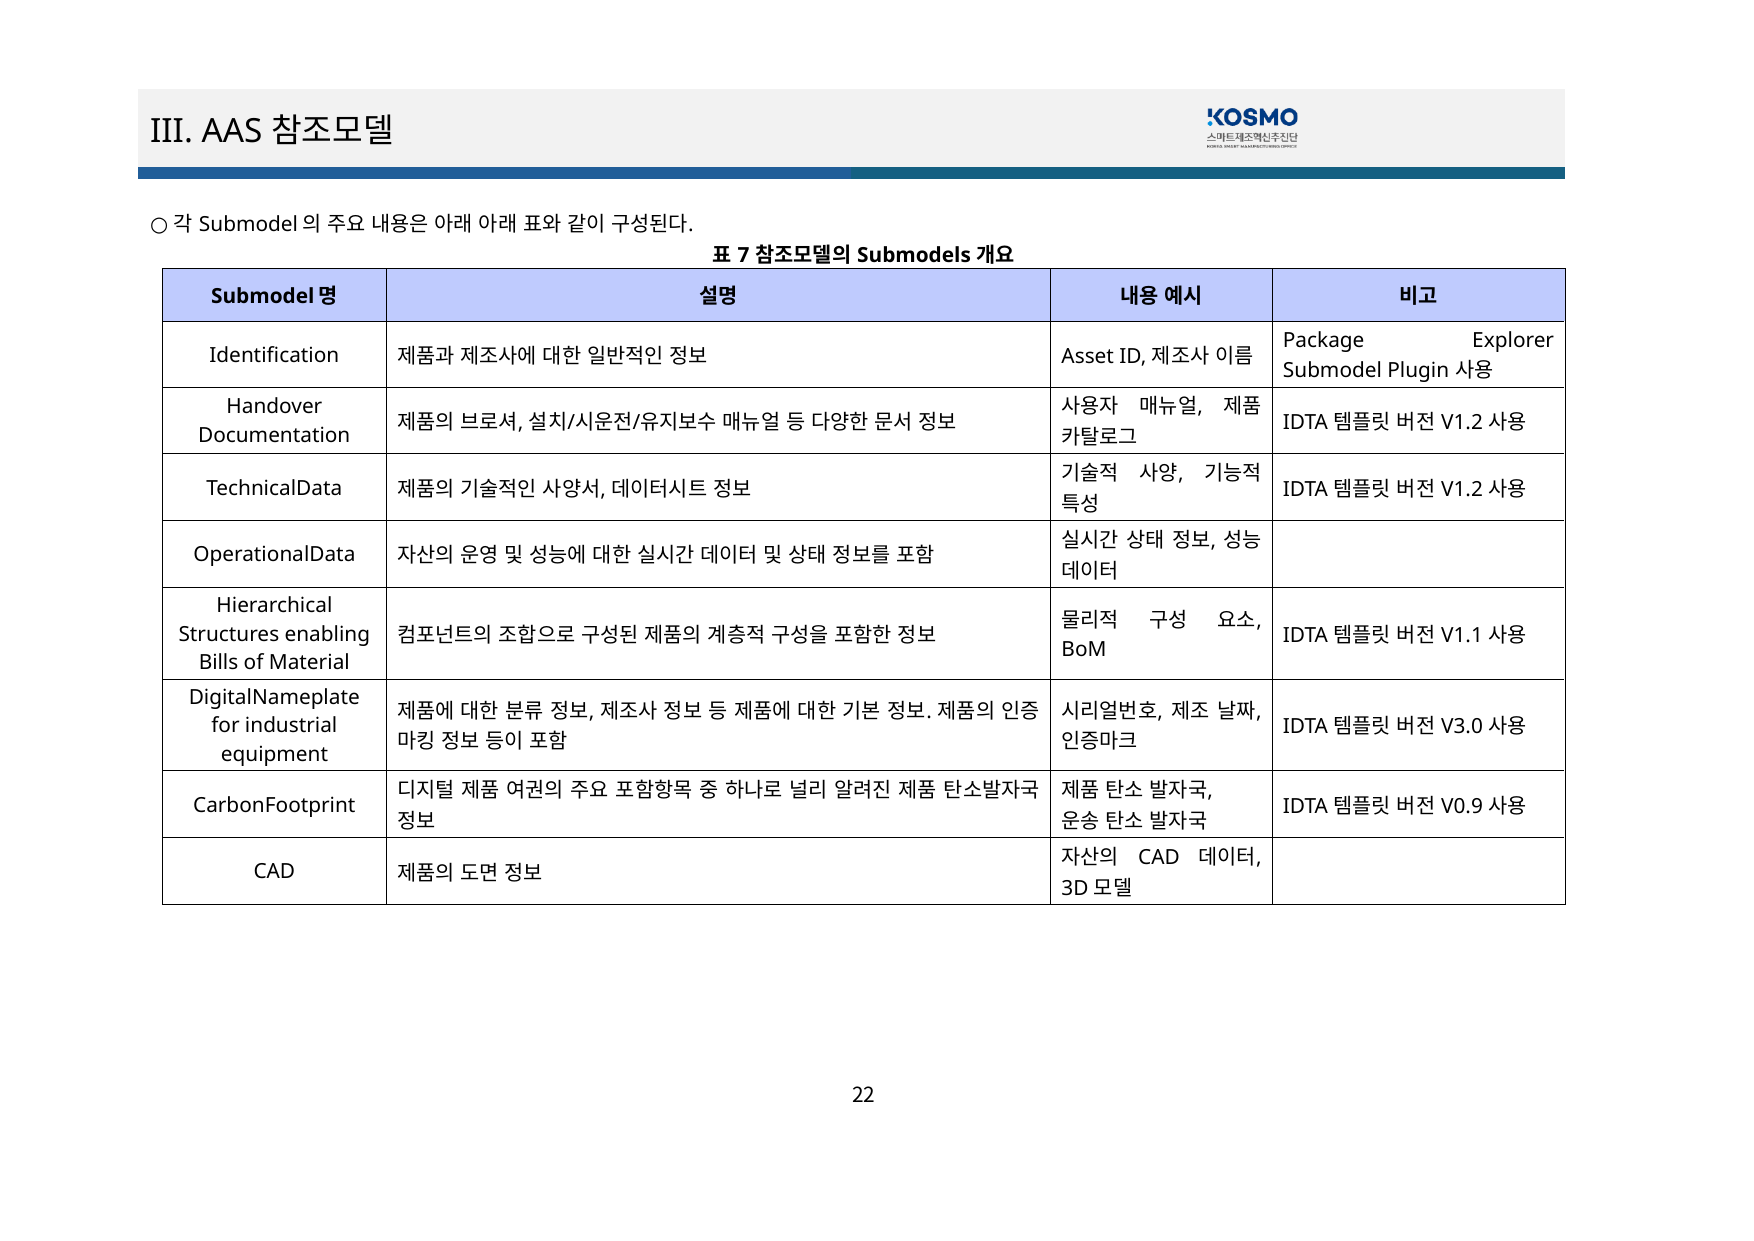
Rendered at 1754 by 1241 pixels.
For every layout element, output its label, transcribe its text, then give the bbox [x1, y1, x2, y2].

table_cell Identification [163, 322, 386, 386]
table_cell DigitalNameplate for industrial equipment [163, 680, 386, 770]
table_cell 제품과 제조사에 대한 일반적인 정보 [387, 322, 1050, 386]
table_cell 실시간 상태 정보, 성능 데이터 [1051, 521, 1272, 587]
table_cell IDTA 템플릿 버전 V1.2 사용 [1273, 386, 1565, 453]
table_cell Handover Documentation [163, 388, 386, 453]
table_cell TechnicalData [163, 454, 386, 520]
table_cell 시리얼번호, 제조 날짜, 인증마크 [1051, 680, 1272, 770]
table_cell IDTA 템플릿 버전 V0.9 사용 [1273, 770, 1565, 837]
table_cell Package Explorer Submodel Plugin 사용 [1273, 321, 1565, 386]
table_header 내용 예시 [1051, 269, 1272, 321]
table_cell 기술적 사양, 기능적 특성 [1051, 454, 1272, 520]
table_cell OperationalData [163, 521, 386, 587]
picture [1207, 108, 1298, 148]
table_cell 제품에 대한 분류 정보, 제조사 정보 등 제품에 대한 기본 정보. 제품의 인증 마킹 정보 등이 포함 [387, 680, 1050, 770]
table_cell 제품의 도면 정보 [387, 838, 1050, 904]
table_cell 제품의 브로셔, 설치/시운전/유지보수 매뉴얼 등 다양한 문서 정보 [387, 388, 1050, 453]
table_cell IDTA 템플릿 버전 V1.2 사용 [1273, 453, 1565, 520]
table_cell 자산의 CAD 데이터, 3D 모델 [1051, 838, 1272, 904]
text ○ 각 Submodel의 주요 내용은 아래 아래 표와 같이 구성된다. [150, 207, 1577, 238]
table_cell CarbonFootprint [163, 771, 386, 837]
table_cell 컴포넌트의 조합으로 구성된 제품의 계층적 구성을 포함한 정보 [387, 588, 1050, 679]
table_cell [1273, 837, 1565, 904]
table_cell [1273, 520, 1565, 587]
table_cell 자산의 운영 및 성능에 대한 실시간 데이터 및 상태 정보를 포함 [387, 521, 1050, 587]
table_cell Hierarchical Structures enabling Bills of Material [163, 588, 386, 679]
table_cell 사용자 매뉴얼, 제품 카탈로그 [1051, 388, 1272, 453]
table_cell Asset ID, 제조사 이름 [1051, 322, 1272, 386]
table_cell 제품 탄소 발자국, 운송 탄소 발자국 [1051, 771, 1272, 837]
table_cell 물리적 구성 요소, BoM [1051, 588, 1272, 679]
table_header Submodel명 [163, 269, 386, 321]
table_header 비고 [1273, 269, 1565, 321]
table_cell CAD [163, 838, 386, 904]
table_cell 제품의 기술적인 사양서, 데이터시트 정보 [387, 454, 1050, 520]
table_cell IDTA 템플릿 버전 V1.1 사용 [1273, 587, 1565, 679]
table_cell 디지털 제품 여권의 주요 포함항목 중 하나로 널리 알려진 제품 탄소발자국 정보 [387, 771, 1050, 837]
table_cell IDTA 템플릿 버전 V3.0 사용 [1273, 679, 1565, 770]
table_header 설명 [387, 269, 1050, 321]
